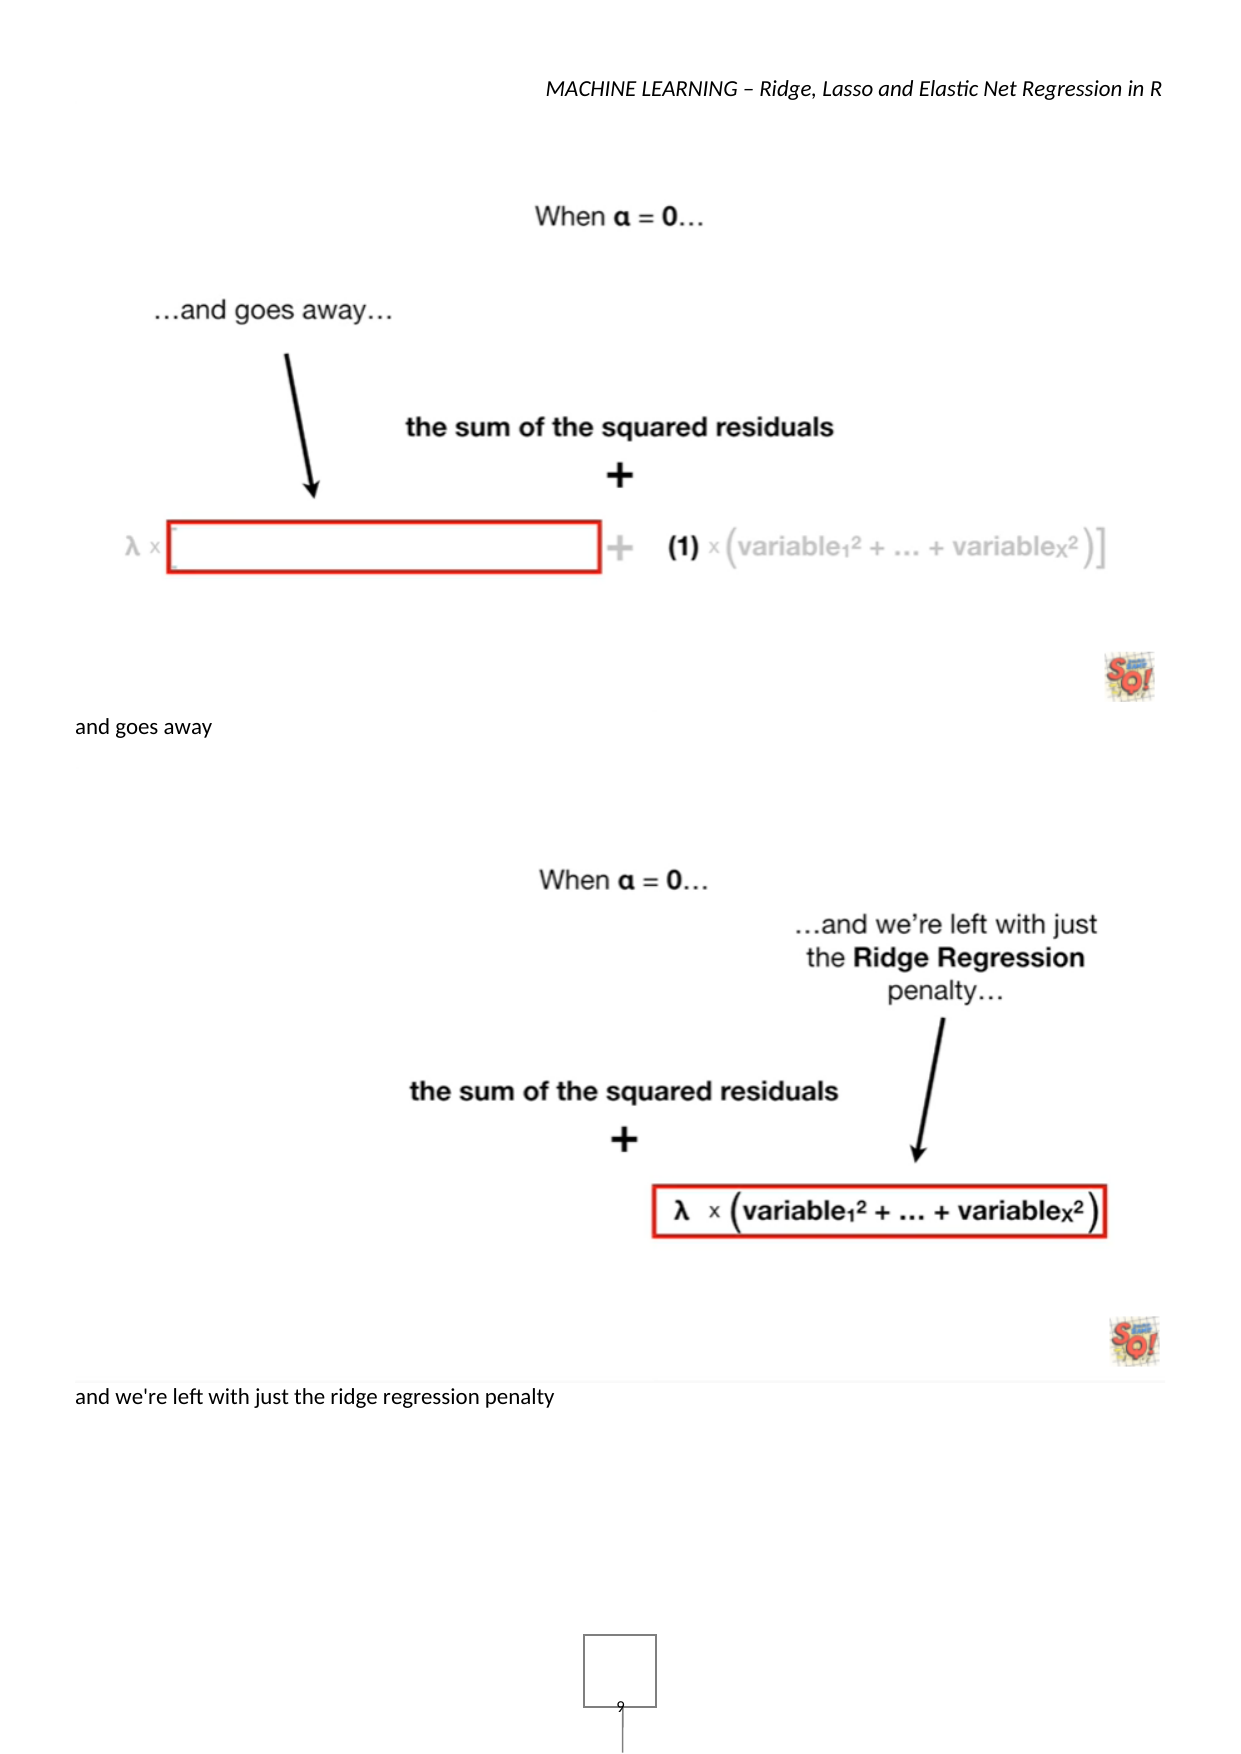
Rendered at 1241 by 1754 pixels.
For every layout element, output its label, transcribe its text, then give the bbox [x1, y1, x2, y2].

picture [75, 767, 1166, 1383]
text and goes away [75, 712, 1165, 740]
picture [75, 101, 1166, 712]
text and we're left with just the ridge regression penalty [75, 1383, 1165, 1411]
